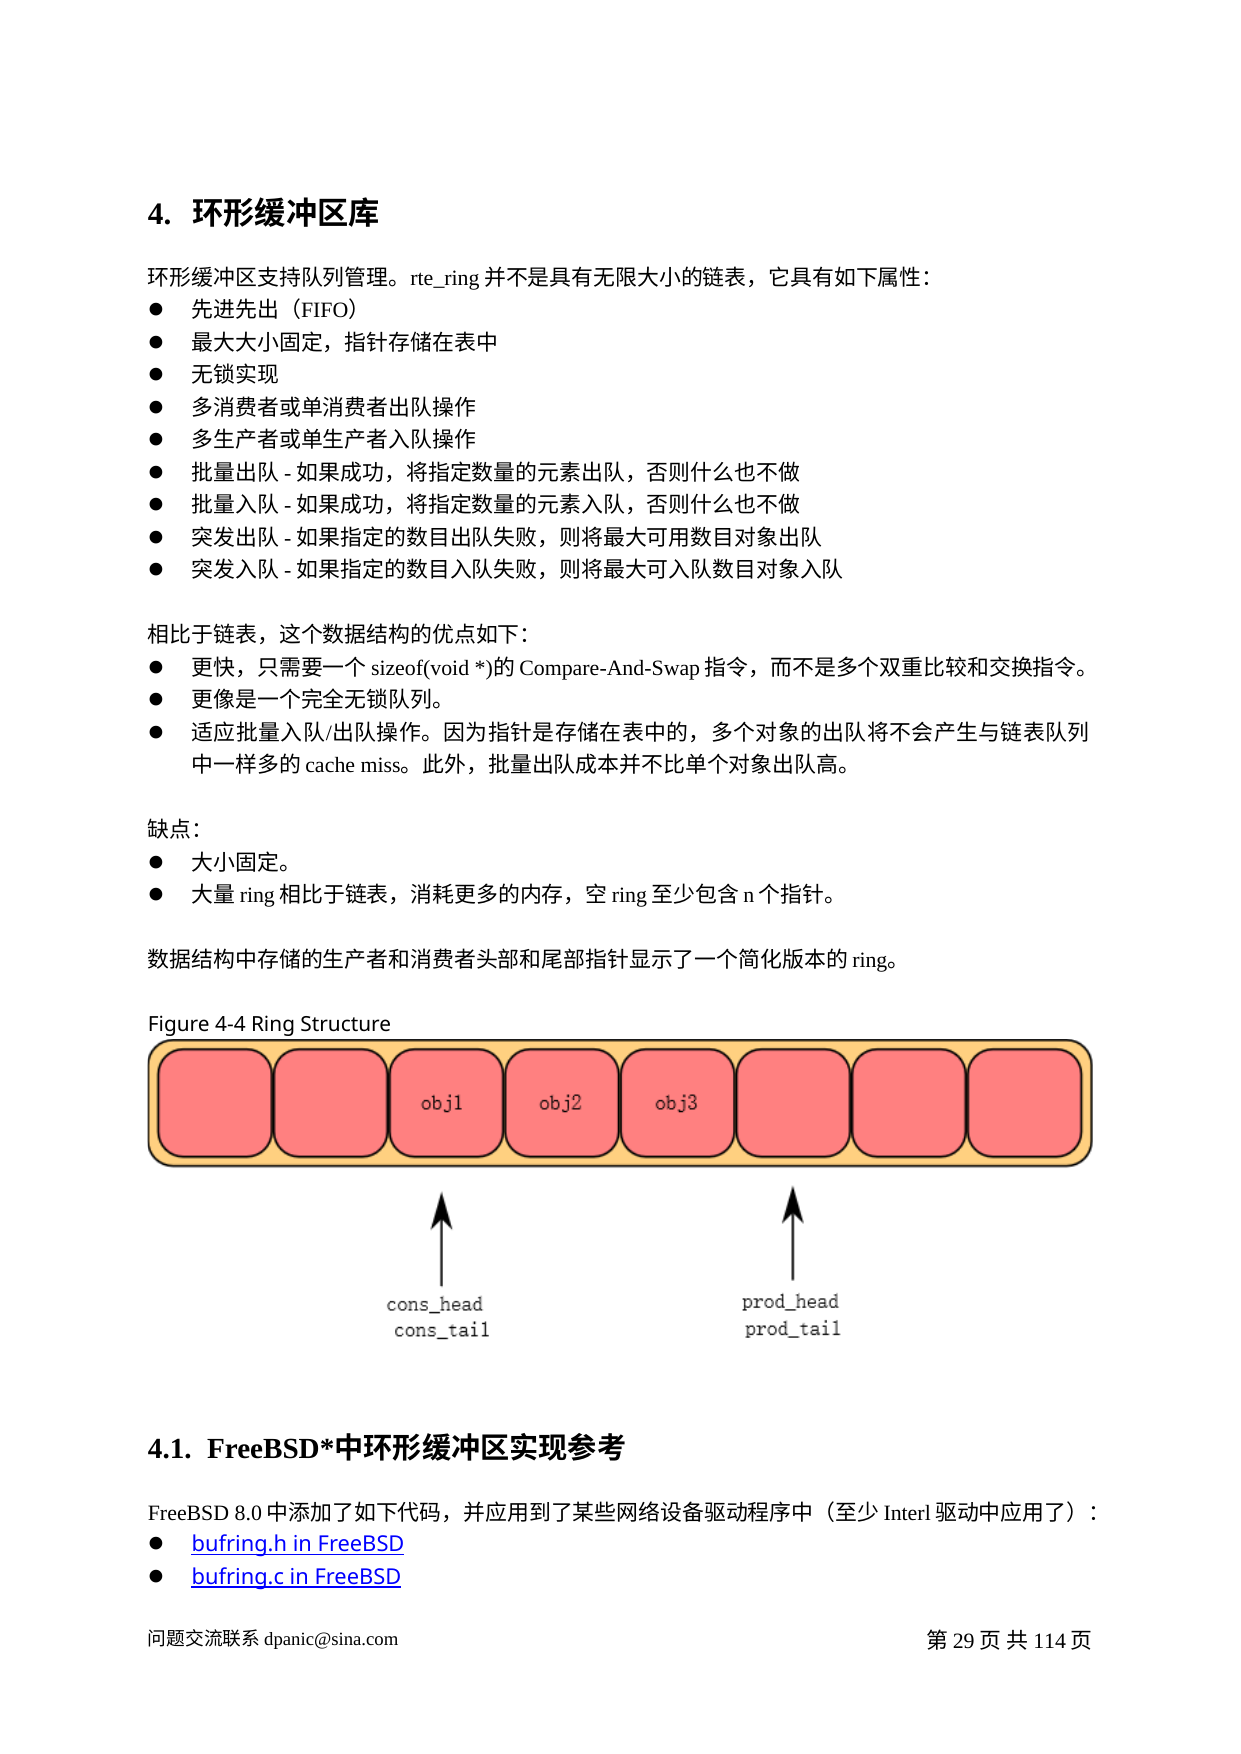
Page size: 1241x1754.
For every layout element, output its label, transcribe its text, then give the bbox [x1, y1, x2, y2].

text 缺点： [148, 812, 1092, 844]
subtitle 环形缓冲区库 [148, 178, 1092, 243]
list 无锁实现 [148, 357, 1092, 389]
list bufring.c in FreeBSD [148, 1559, 1092, 1592]
list 适应批量入队/出队操作。因为指针是存储在表中的，多个对象的出队将不会产生与链表队列中一样多的cache miss。此外，批量出队成本并不比单个对象出队高。 [148, 714, 1092, 779]
text 数据结构中存储的生产者和消费者头部和尾部指针显示了一个简化版本的ring。 [148, 942, 1092, 974]
list 大小固定。 [148, 844, 1092, 877]
list 突发入队 - 如果指定的数目入队失败，则将最大可入队数目对象入队 [148, 552, 1092, 584]
list 最大大小固定，指针存储在表中 [148, 324, 1092, 357]
list 先进先出（FIFO） [148, 292, 1092, 324]
list 更快，只需要一个sizeof(void *)的Compare-And-Swap指令，而不是多个双重比较和交换指令。 [148, 649, 1092, 682]
list 突发出队 - 如果指定的数目出队失败，则将最大可用数目对象出队 [148, 519, 1092, 552]
subtitle FreeBSD*中环形缓冲区实现参考 [148, 1413, 1092, 1478]
list 批量入队 - 如果成功，将指定数量的元素入队，否则什么也不做 [148, 487, 1092, 519]
list 更像是一个完全无锁队列。 [148, 682, 1092, 714]
list 大量ring相比于链表，消耗更多的内存，空ring至少包含n个指针。 [148, 877, 1092, 909]
text 相比于链表，这个数据结构的优点如下： [148, 617, 1092, 649]
list 多生产者或单生产者入队操作 [148, 422, 1092, 454]
picture [147, 1039, 1093, 1342]
list bufring.h in FreeBSD [148, 1527, 1092, 1559]
list 批量出队 - 如果成功，将指定数量的元素出队，否则什么也不做 [148, 454, 1092, 487]
list 多消费者或单消费者出队操作 [148, 389, 1092, 422]
text 环形缓冲区支持队列管理。rte_ring并不是具有无限大小的链表，它具有如下属性： [148, 259, 1092, 292]
text FreeBSD 8.0中添加了如下代码，并应用到了某些网络设备驱动程序中（至少Interl驱动中应用了）： [148, 1494, 1092, 1527]
